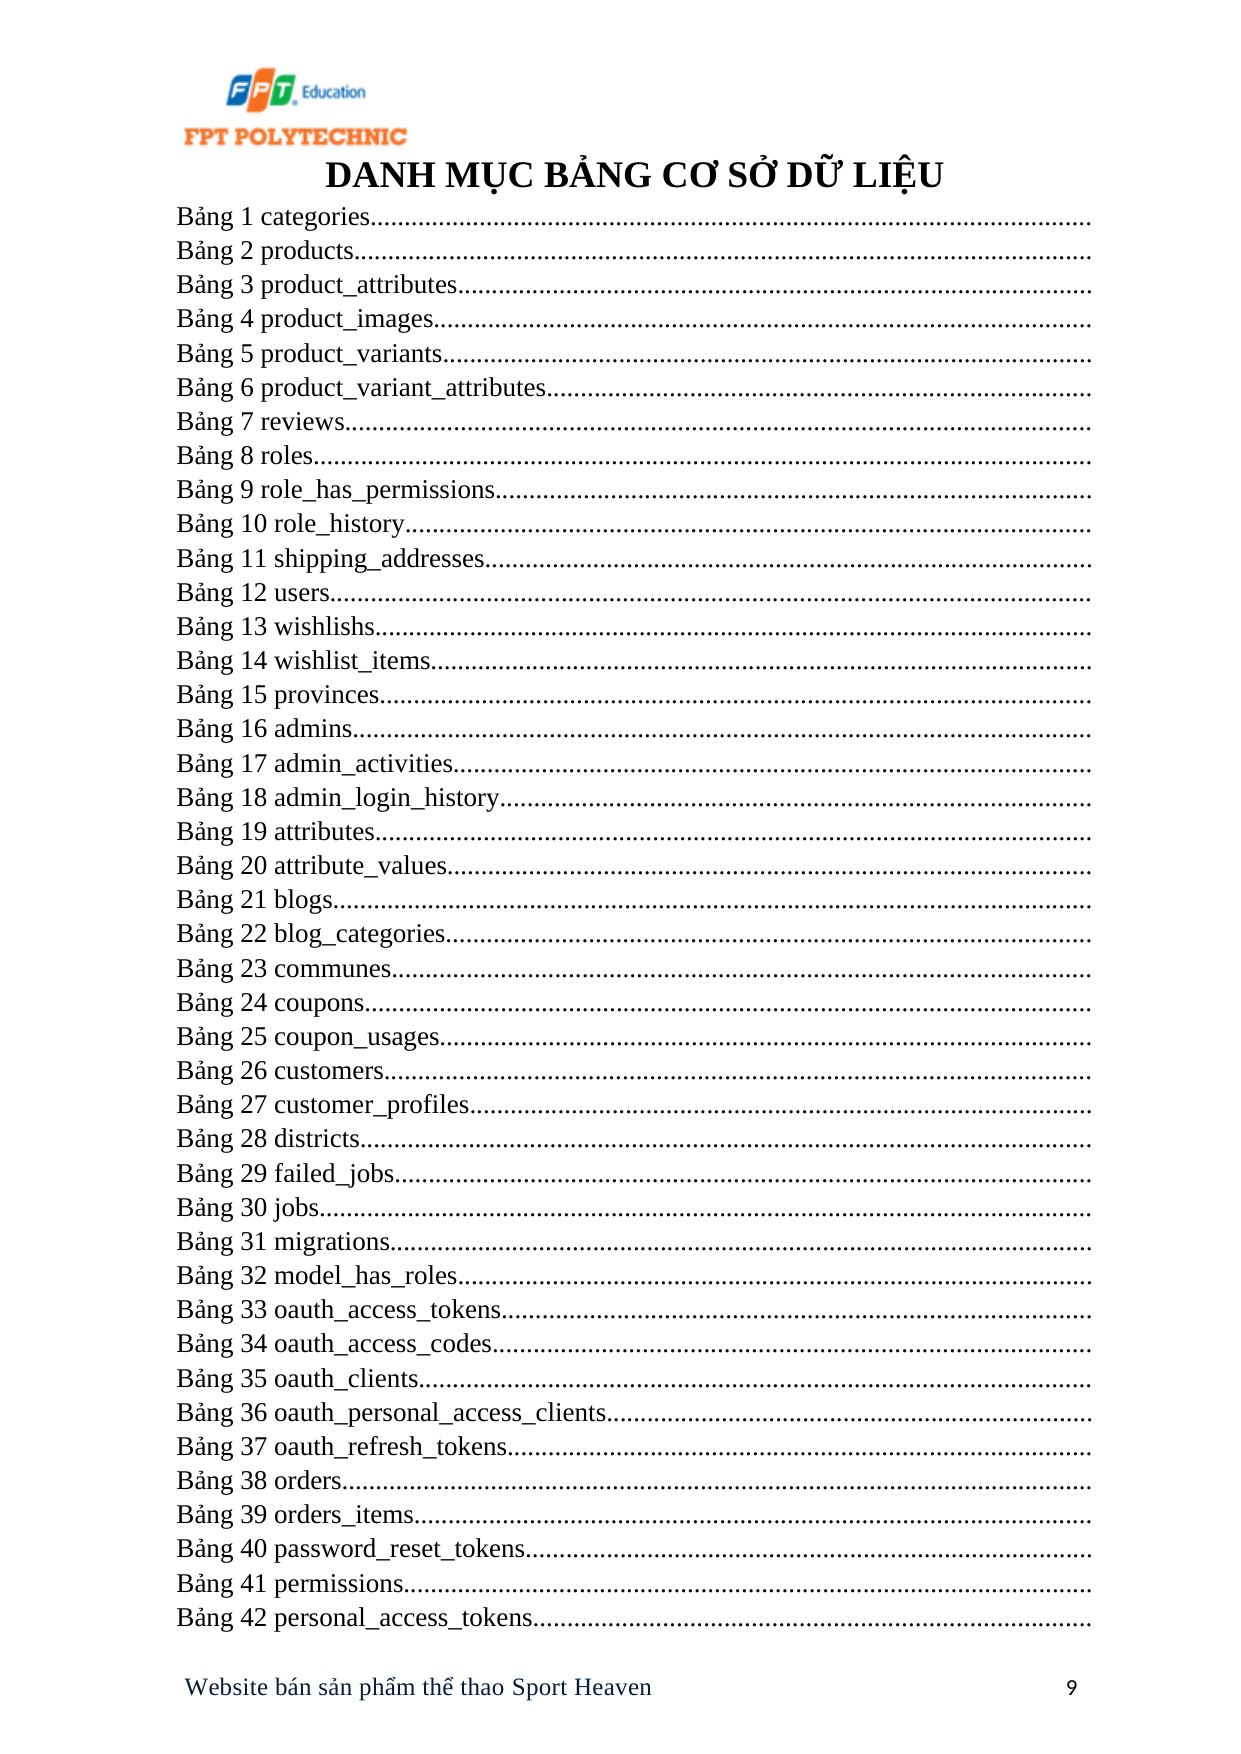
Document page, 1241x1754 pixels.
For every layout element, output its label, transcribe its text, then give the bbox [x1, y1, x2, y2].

subtitle DANH MỤC BẢNG CƠ SỞ DỮ LIỆU [177, 153, 1092, 196]
text Bảng 37 oauth_refresh_tokens 86 [176, 1430, 1092, 1461]
text Bảng 42 personal_access_tokens 89 [176, 1601, 1092, 1632]
text Bảng 15 provinces 70 [176, 678, 1092, 709]
text Bảng 21 blogs 74 [176, 883, 1092, 914]
text Bảng 13 wishlishs 69 [176, 610, 1092, 641]
text Bảng 35 oauth_clients 85 [176, 1362, 1092, 1393]
text Bảng 31 migrations 82 [176, 1225, 1092, 1256]
text Bảng 3 product_attributes 62 [176, 268, 1092, 299]
text Bảng 30 jobs 81 [176, 1191, 1092, 1222]
text Bảng 5 product_variants 63 [176, 337, 1092, 368]
text Bảng 12 users 68 [176, 576, 1092, 607]
text Bảng 16 admins 71 [176, 712, 1092, 744]
text Bảng 32 model_has_roles 82 [176, 1259, 1092, 1290]
text Bảng 23 communes 76 [176, 952, 1092, 983]
text Bảng 7 reviews 65 [176, 405, 1092, 436]
text Bảng 36 oauth_personal_access_clients 85 [176, 1396, 1092, 1427]
text Bảng 41 permissions 88 [176, 1567, 1092, 1598]
text Bảng 28 districts 80 [176, 1122, 1092, 1154]
text Bảng 10 role_history 66 [176, 507, 1092, 539]
text Bảng 33 oauth_access_tokens 83 [176, 1293, 1092, 1324]
text Bảng 22 blog_categories 75 [176, 917, 1092, 949]
text Bảng 40 password_reset_tokens 88 [176, 1532, 1092, 1564]
text Bảng 26 customers 78 [176, 1054, 1092, 1085]
text Bảng 19 attributes 73 [176, 815, 1092, 846]
text Bảng 34 oauth_access_codes 84 [176, 1327, 1092, 1359]
text Bảng 18 admin_login_history 73 [176, 781, 1092, 812]
text Bảng 39 orders_items 87 [176, 1498, 1092, 1529]
text Bảng 1 categories 60 [176, 200, 1092, 231]
text Bảng 9 role_has_permissions 66 [176, 473, 1092, 504]
text Bảng 27 customer_profiles 79 [176, 1088, 1092, 1119]
text Bảng 6 product_variant_attributes 64 [176, 371, 1092, 402]
text Bảng 38 orders 87 [176, 1464, 1092, 1495]
text Bảng 29 failed_jobs 81 [176, 1157, 1092, 1188]
text Bảng 14 wishlist_items 69 [176, 644, 1092, 675]
picture [177, 62, 415, 153]
text Bảng 17 admin_activities 72 [176, 747, 1092, 778]
text Bảng 20 attribute_values 74 [176, 849, 1092, 880]
text Bảng 8 roles 65 [176, 439, 1092, 470]
text Bảng 2 products 61 [176, 234, 1092, 265]
text Bảng 25 coupon_usages 77 [176, 1020, 1092, 1051]
text Bảng 4 product_images 62 [176, 302, 1092, 334]
text Bảng 24 coupons 76 [176, 986, 1092, 1017]
text Bảng 11 shipping_addresses 68 [176, 542, 1092, 573]
